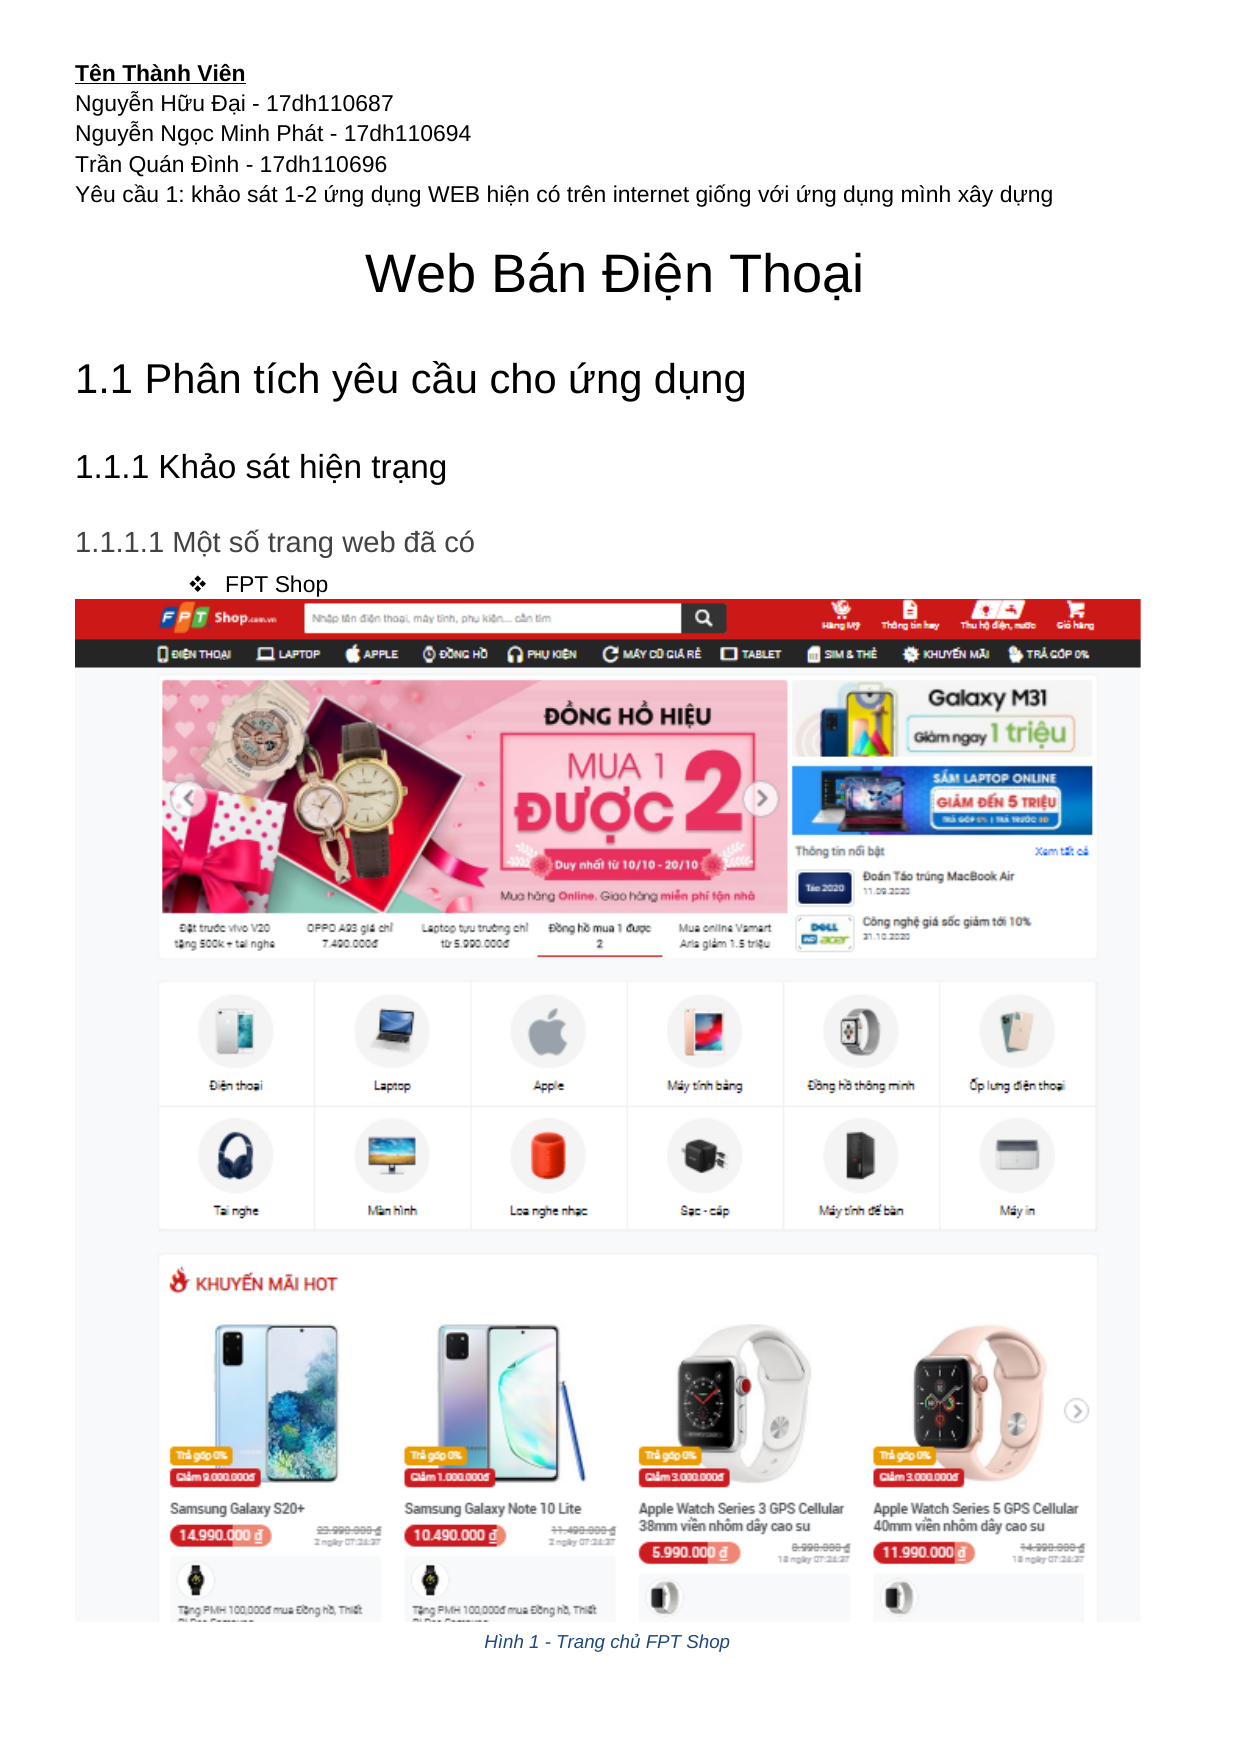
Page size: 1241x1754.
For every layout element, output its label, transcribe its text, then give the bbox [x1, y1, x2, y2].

text Yêu cầu 1: khảo sát 1-2 ứng dụng WEB hiện có trên internet giống với ứng dụng mình xây dựng [75, 181, 1155, 207]
title Web Bán Điện Thoại [75, 241, 1155, 303]
list FPT Shop [187, 571, 1155, 598]
subtitle 1.1.1 Khảo sát hiện trạng [75, 447, 1155, 486]
subtitle 1.1 Phân tích yêu cầu cho ứng dụng [75, 354, 1155, 402]
picture [75, 599, 1141, 1622]
text Tên Thành Viên Nguyễn Hữu Đại - 17dh110687 Nguyễn Ngọc Minh Phát - 17dh110694 Trần Quán Đình - 17dh110696 [75, 60, 1155, 177]
subtitle 1.1.1.1 Một số trang web đã có [75, 524, 1155, 558]
